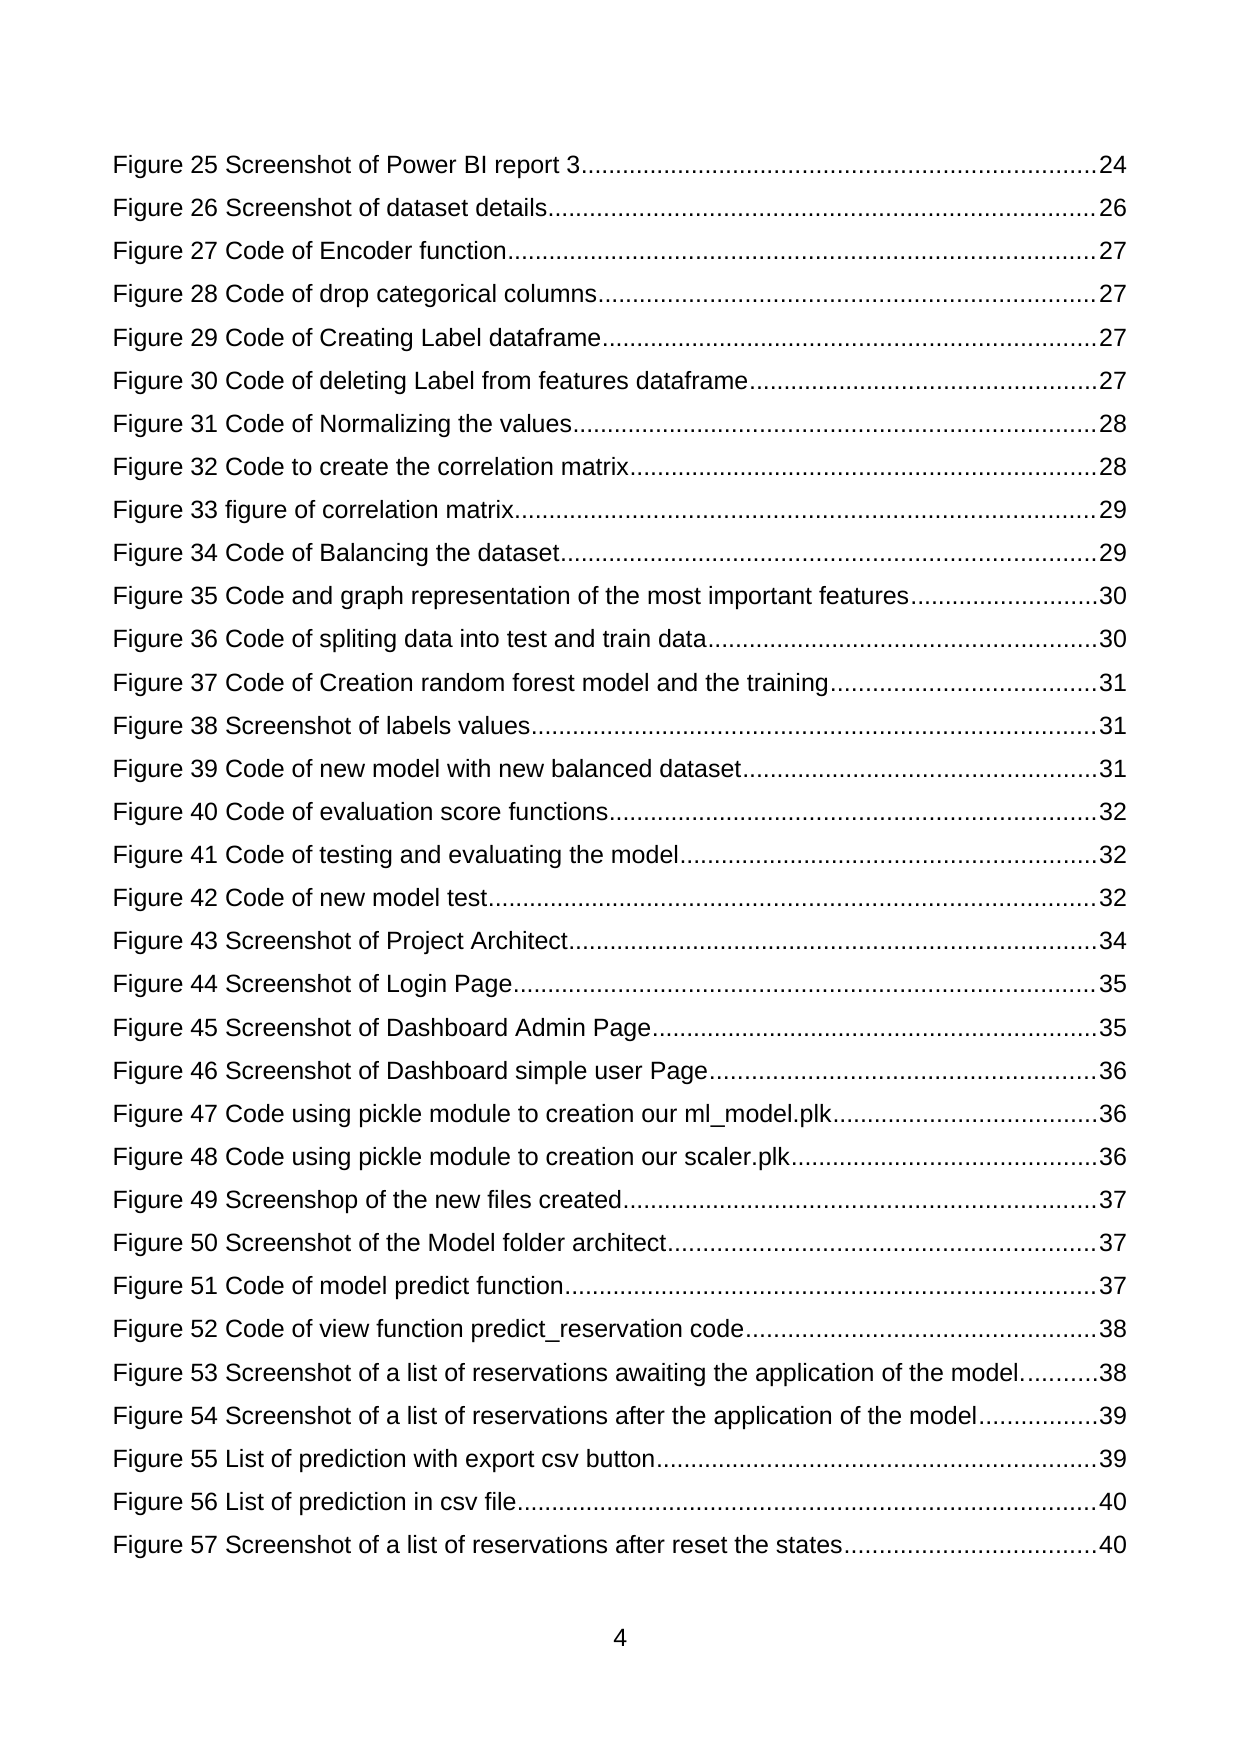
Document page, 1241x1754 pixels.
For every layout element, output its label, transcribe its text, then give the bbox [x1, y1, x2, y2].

text Figure 47 Code using pickle module to creation our ml_model.plk 36 [112, 1099, 1128, 1127]
text Figure 34 Code of Balancing the dataset 29 [112, 538, 1128, 567]
text Figure 53 Screenshot of a list of reservations awaiting the application of the model. 38 [112, 1357, 1128, 1386]
text Figure 42 Code of new model test 32 [112, 883, 1128, 912]
text Figure 41 Code of testing and evaluating the model 32 [112, 840, 1128, 869]
text Figure 49 Screenshop of the new files created 37 [112, 1185, 1128, 1214]
text Figure 36 Code of spliting data into test and train data 30 [112, 624, 1128, 653]
text Figure 57 Screenshot of a list of reservations after reset the states 40 [112, 1530, 1128, 1559]
text Figure 30 Code of deleting Label from features dataframe 27 [112, 366, 1128, 394]
text Figure 33 figure of correlation matrix 29 [112, 495, 1128, 524]
text Figure 40 Code of evaluation score functions 32 [112, 797, 1128, 826]
text Figure 44 Screenshot of Login Page 35 [112, 969, 1128, 998]
text Figure 29 Code of Creating Label dataframe 27 [112, 322, 1128, 351]
text Figure 38 Screenshot of labels values 31 [112, 711, 1128, 739]
text Figure 26 Screenshot of dataset details 26 [112, 193, 1128, 222]
text Figure 37 Code of Creation random forest model and the training 31 [112, 667, 1128, 696]
text Figure 28 Code of drop categorical columns 27 [112, 279, 1128, 308]
text Figure 48 Code using pickle module to creation our scaler.plk 36 [112, 1142, 1128, 1171]
text Figure 39 Code of new model with new balanced dataset 31 [112, 754, 1128, 782]
text Figure 27 Code of Encoder function 27 [112, 236, 1128, 265]
text Figure 51 Code of model predict function 37 [112, 1271, 1128, 1300]
text Figure 46 Screenshot of Dashboard simple user Page 36 [112, 1056, 1128, 1084]
text Figure 43 Screenshot of Project Architect 34 [112, 926, 1128, 955]
text Figure 55 List of prediction with export csv button 39 [112, 1444, 1128, 1472]
text Figure 50 Screenshot of the Model folder architect 37 [112, 1228, 1128, 1257]
text Figure 45 Screenshot of Dashboard Admin Page 35 [112, 1012, 1128, 1041]
text Figure 56 List of prediction in csv file 40 [112, 1487, 1128, 1516]
text Figure 54 Screenshot of a list of reservations after the application of the model 39 [112, 1401, 1128, 1429]
text Figure 31 Code of Normalizing the values 28 [112, 409, 1128, 437]
text Figure 25 Screenshot of Power BI report 3 24 [112, 150, 1128, 179]
text Figure 32 Code to create the correlation matrix 28 [112, 452, 1128, 481]
text Figure 52 Code of view function predict_reservation code 38 [112, 1314, 1128, 1343]
text Figure 35 Code and graph representation of the most important features 30 [112, 581, 1128, 610]
